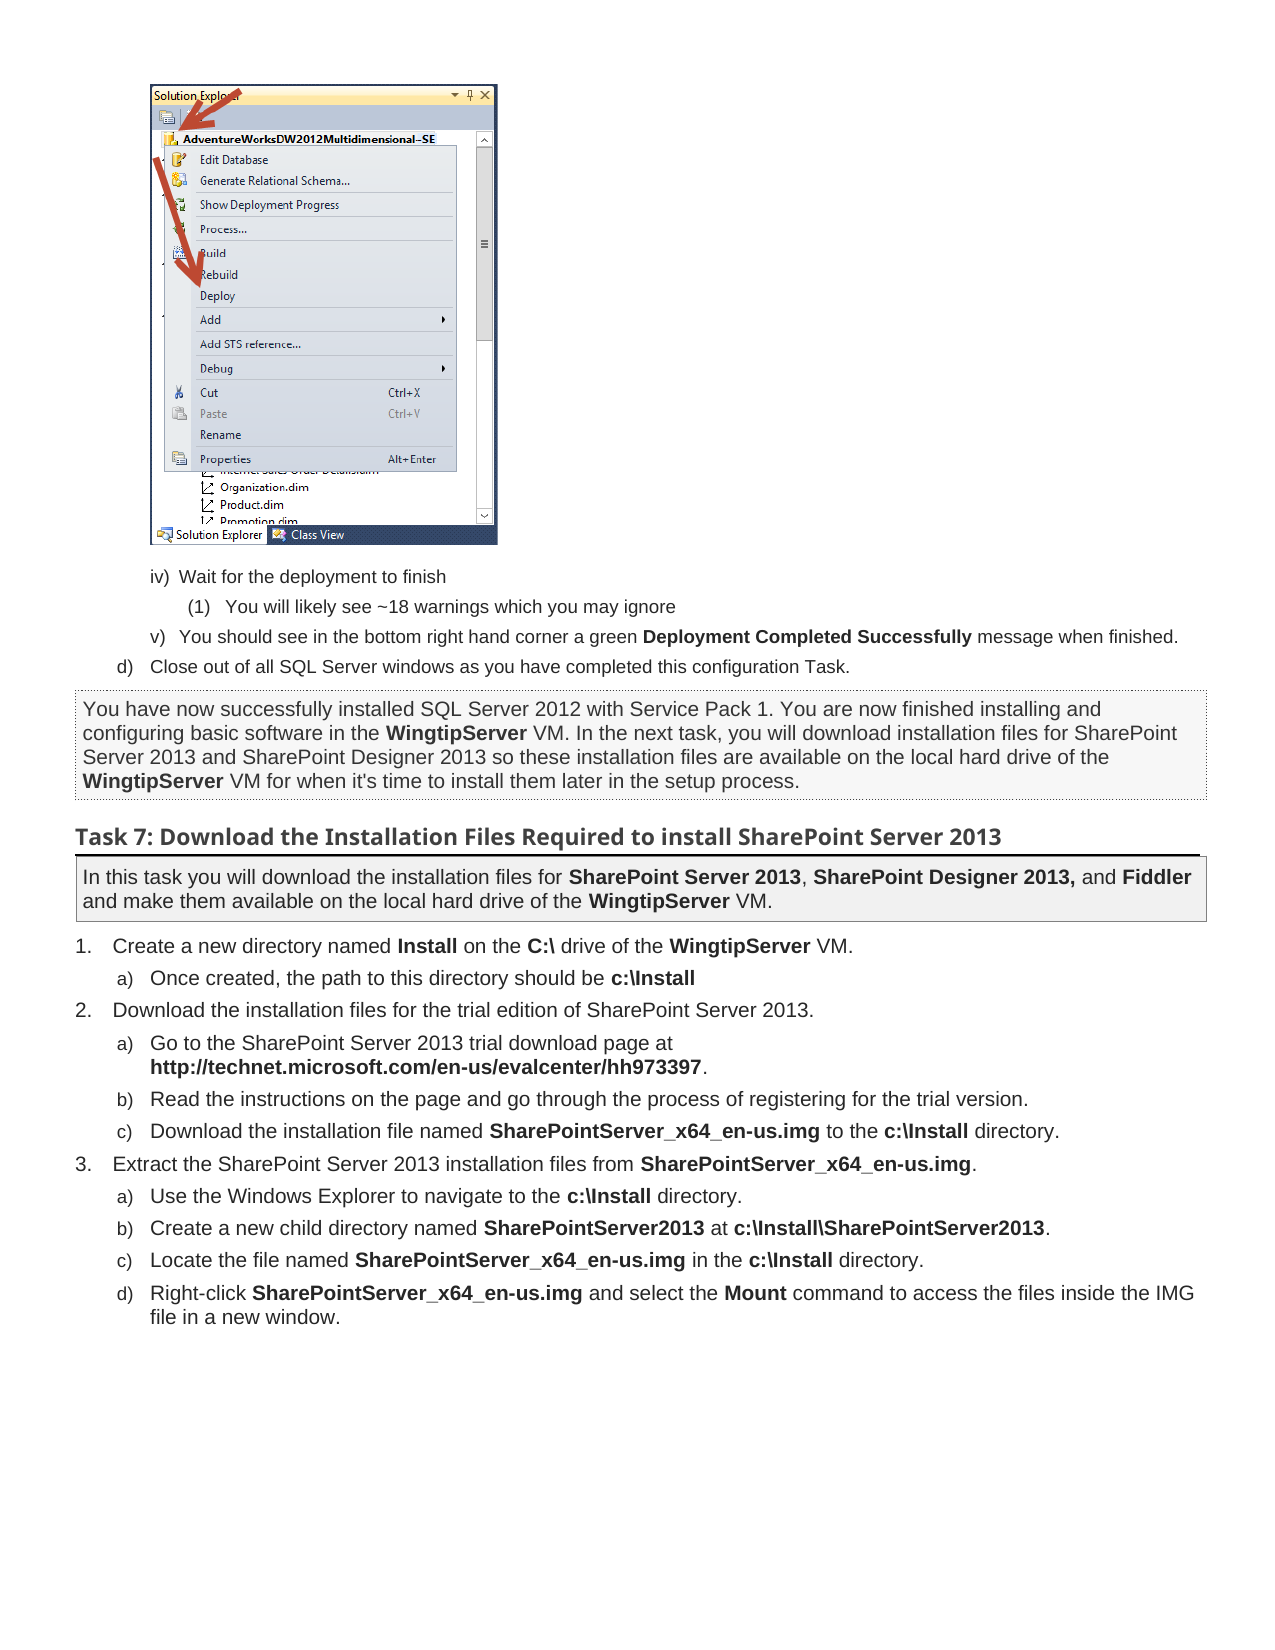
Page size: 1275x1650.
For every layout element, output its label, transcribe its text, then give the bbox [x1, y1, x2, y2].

text You have now successfully installed SQL Server 2012 with Service Pack 1. You are now finished installing and configuring basic software in the WingtipServer VM. In the next task, you will download installation files for SharePoint Server 2013 and SharePoint Designer 2013 so these installation files are available on the local hard drive of the WingtipServer VM for when it's time to install them later in the setup process. [75, 690, 1207, 800]
text Download the installation files for the trial edition of SharePoint Server 2013. [75, 998, 1200, 1022]
text Read the instructions on the page and go through the process of registering for the trial version. [117, 1087, 1200, 1111]
text Use the Windows Explorer to navigate to the c:\Install directory. [117, 1184, 1200, 1208]
text You will likely see ~18 warnings which you may ignore [187, 596, 1200, 618]
text In this task you will download the installation files for SharePoint Server 2013, SharePoint Designer 2013, and Fiddler and make them available on the local hard drive of the WingtipServer VM. [77, 857, 1206, 921]
text Download the installation file named SharePointServer_x64_en-us.img to the c:\Install directory. [117, 1119, 1200, 1143]
list Create a new directory named Install on the C:\ drive of the WingtipServer VM. [75, 934, 1200, 958]
text Locate the file named SharePointServer_x64_en-us.img in the c:\Install directory. [117, 1248, 1200, 1272]
text Create a new child directory named SharePointServer2013 at c:\Install\SharePointServer2013. [117, 1216, 1200, 1240]
text Go to the SharePoint Server 2013 trial download page at http://technet.microsoft.com/en-us/evalcenter/hh973397. [117, 1031, 1200, 1078]
text You should see in the bottom right hand corner a green Deployment Completed Successfully message when finished. [150, 626, 1200, 648]
text Once created, the path to this directory should be c:\Install [117, 966, 1200, 990]
text Wait for the deployment to finish [150, 566, 1200, 588]
text Right-click SharePointServer_x64_en-us.img and select the Mount command to access the files inside the IMG file in a new window. [117, 1281, 1200, 1328]
text Extract the SharePoint Server 2013 installation files from SharePointServer_x64_en-us.img. [75, 1151, 1200, 1175]
text Close out of all SQL Server windows as you have completed this configuration Task. [117, 656, 1200, 677]
picture [150, 84, 498, 545]
subtitle Task 7: Download the Installation Files Required to install SharePoint Server 2013 [75, 821, 1200, 854]
